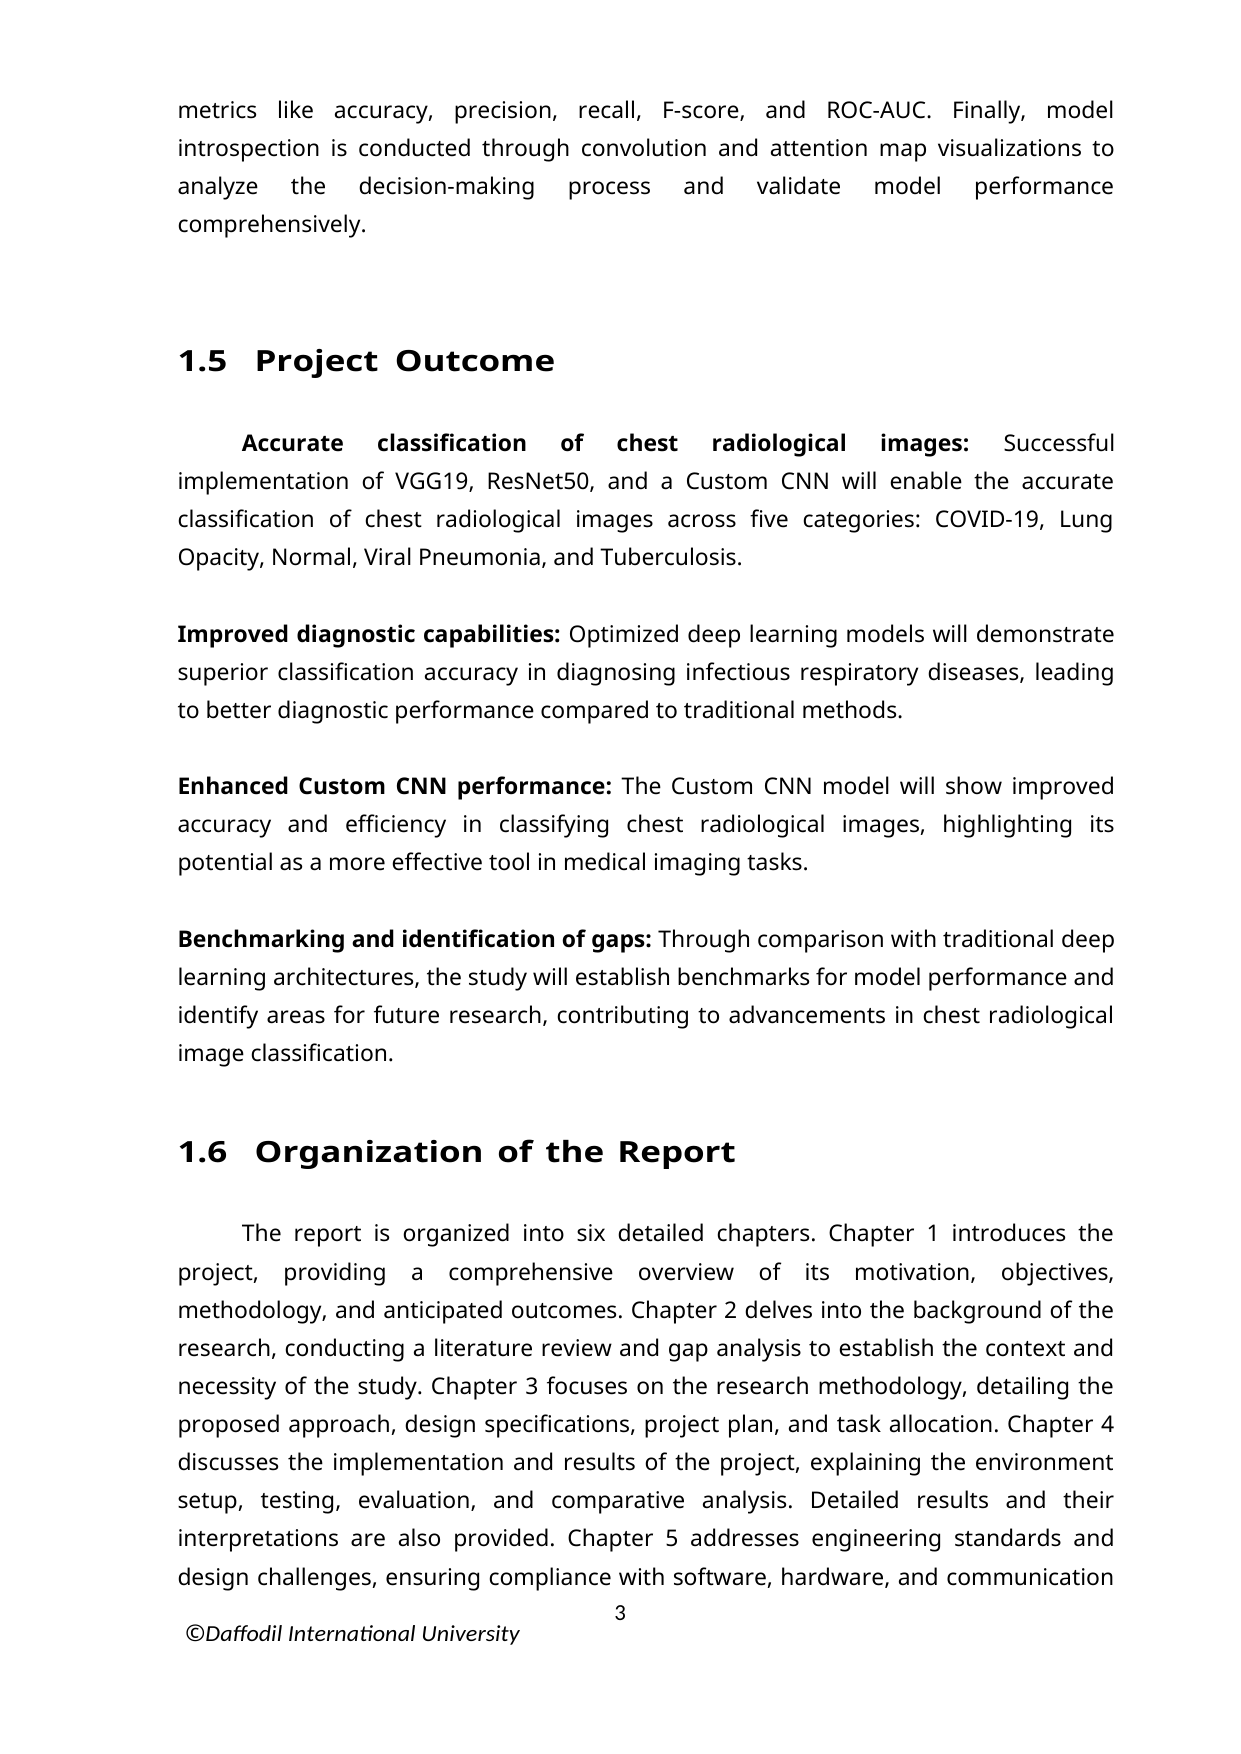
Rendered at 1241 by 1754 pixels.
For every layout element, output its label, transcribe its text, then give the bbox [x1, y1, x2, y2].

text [177, 1217, 1115, 1592]
text Improved diagnostic capabilities: Optimized deep learning models will demonstrate superior classification accuracy in diagnosing infectious respiratory diseases, leading to better diagnostic performance compared to traditional methods. [177, 618, 1115, 725]
text Benchmarking and identification of gaps: Through comparison with traditional deep learning architectures, the study will establish benchmarks for model performance and identify areas for future research, contributing to advancements in chest radiological image classification. [177, 923, 1115, 1068]
subtitle 1.5 Project Outcome [177, 340, 1115, 380]
text Accurate classification of chest radiological images: Successful implementation of VGG19, ResNet50, and a Custom CNN will enable the accurate classification of chest radiological images across five categories: COVID-19, Lung Opacity, Normal, Viral Pneumonia, and Tuberculosis. [177, 427, 1115, 573]
subtitle 1.6 Organization of the Report [177, 1131, 1115, 1171]
text Enhanced Custom CNN performance: The Custom CNN model will show improved accuracy and efficiency in classifying chest radiological images, highlighting its potential as a more effective tool in medical imaging tasks. [177, 770, 1115, 878]
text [177, 94, 1115, 239]
